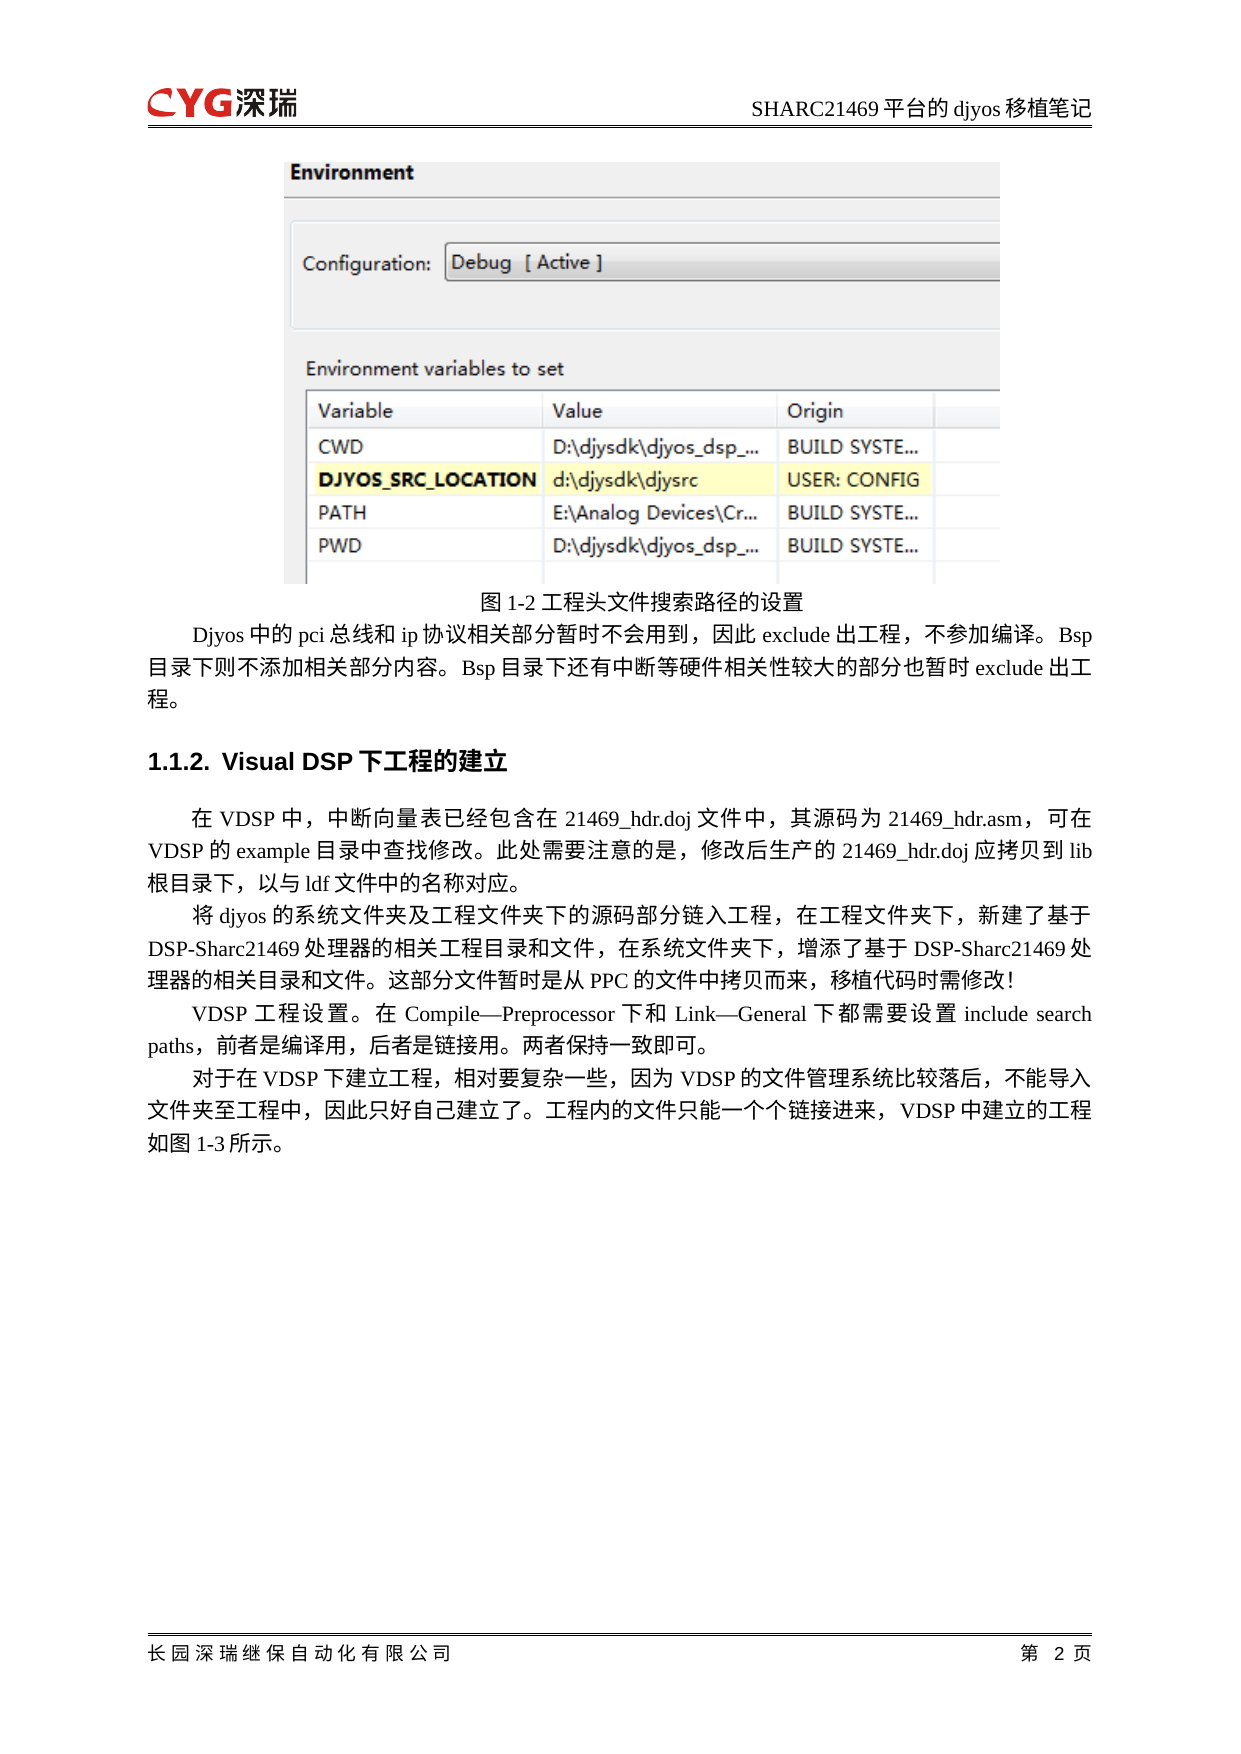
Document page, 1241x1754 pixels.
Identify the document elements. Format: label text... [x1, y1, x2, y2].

picture [284, 162, 1000, 584]
text 在VDSP中，中断向量表已经包含在21469_hdr.doj文件中，其源码为21469_hdr.asm，可在VDSP的example目录中查找修改。此处需要注意的是，修改后生产的21469_hdr.doj应拷贝到lib根目录下，以与ldf文件中的名称对应。 [148, 800, 1092, 898]
text 对于在VDSP下建立工程，相对要复杂一些，因为VDSP的文件管理系统比较落后，不能导入文件夹至工程中，因此只好自己建立了。工程内的文件只能一个个链接进来，VDSP中建立的工程如图1-3所示。 [148, 1060, 1092, 1158]
picture [147, 88, 297, 117]
text Djyos中的pci总线和ip协议相关部分暂时不会用到，因此exclude出工程，不参加编译。Bsp目录下则不添加相关部分内容。Bsp目录下还有中断等硬件相关性较大的部分也暂时exclude出工程。 [148, 617, 1092, 714]
subtitle Visual DSP下工程的建立 [148, 727, 1092, 792]
text 图1-2 工程头文件搜索路径的设置 [148, 584, 1092, 617]
text 将djyos的系统文件夹及工程文件夹下的源码部分链入工程，在工程文件夹下，新建了基于DSP-Sharc21469处理器的相关工程目录和文件，在系统文件夹下，增添了基于DSP-Sharc21469处理器的相关目录和文件。这部分文件暂时是从PPC的文件中拷贝而来，移植代码时需修改！ [148, 898, 1092, 995]
text VDSP工程设置。在Compile—Preprocessor下和Link—General下都需要设置include search paths，前者是编译用，后者是链接用。两者保持一致即可。 [148, 995, 1092, 1060]
